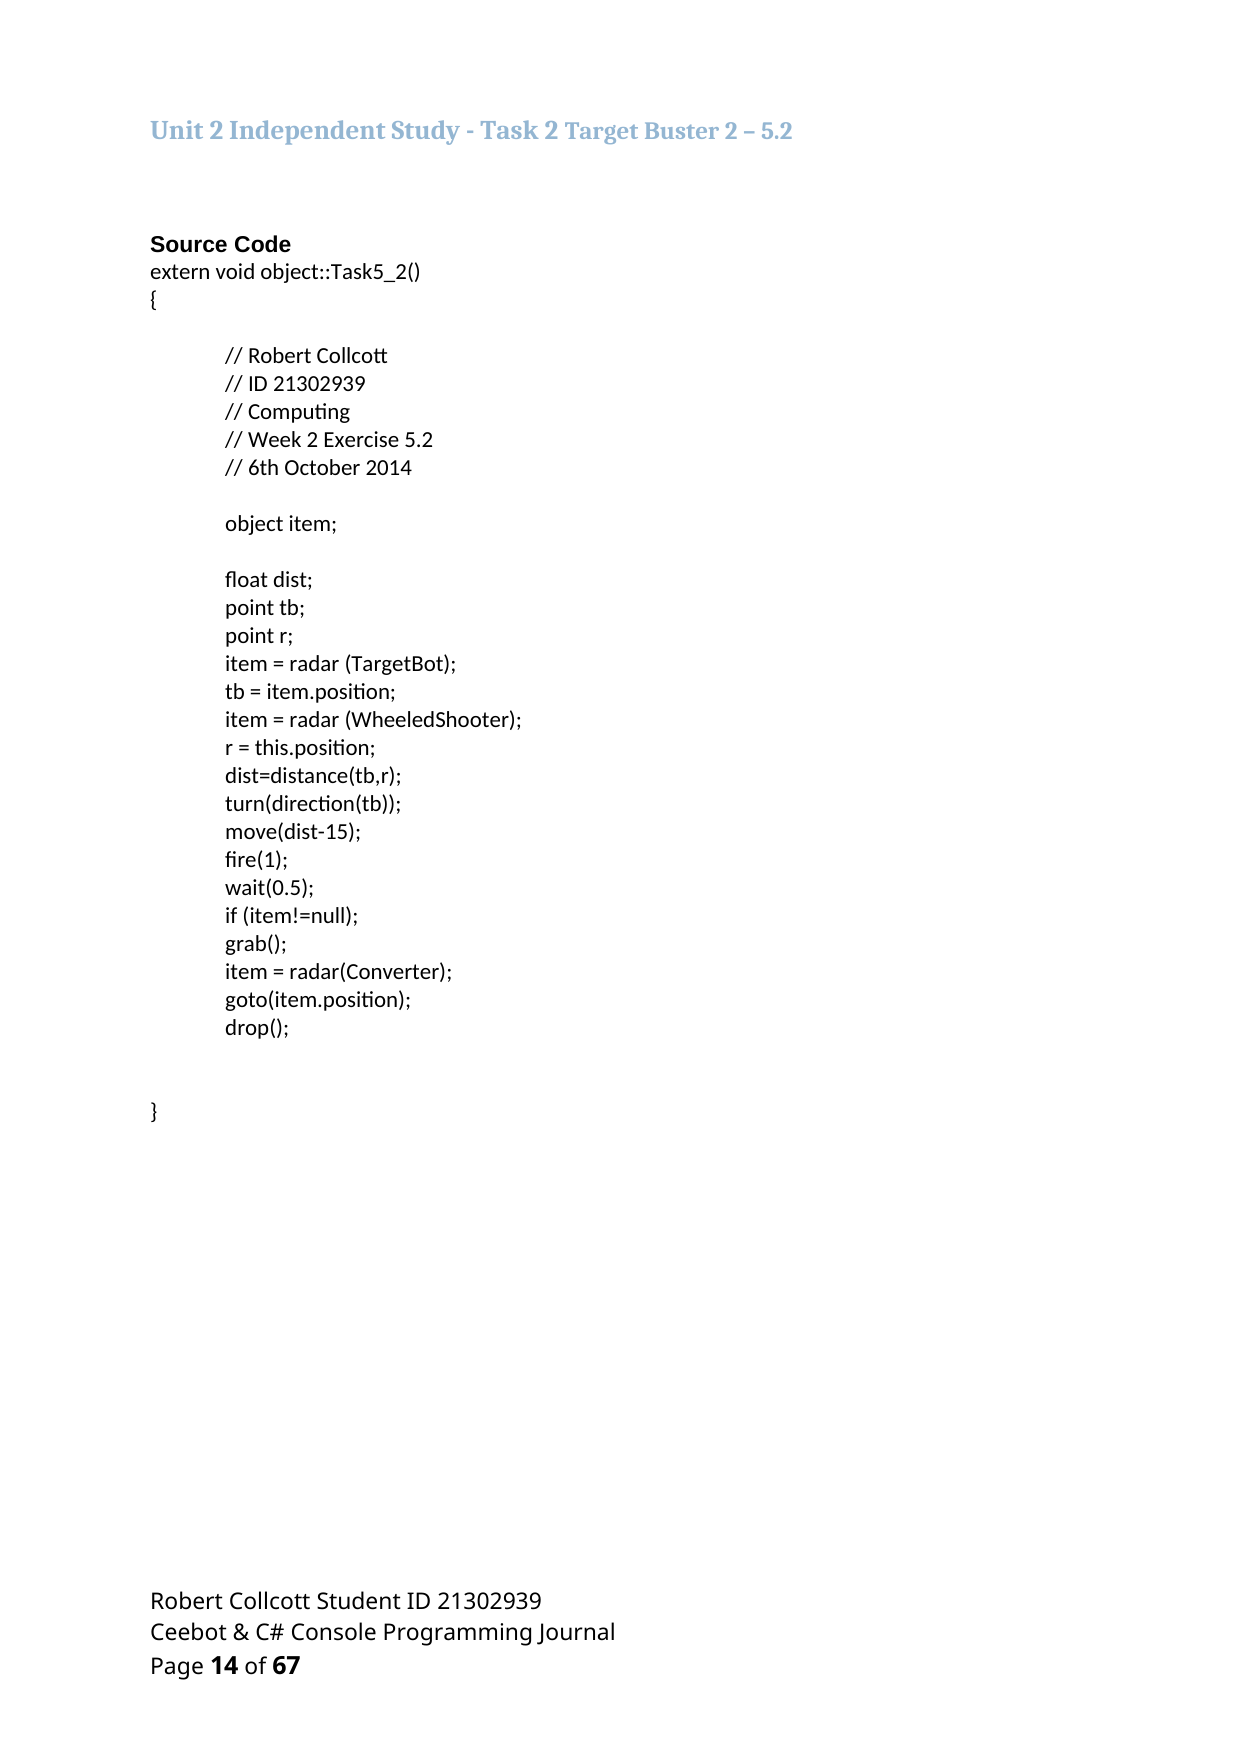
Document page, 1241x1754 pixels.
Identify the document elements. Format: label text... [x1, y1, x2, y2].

text // 6th October 2014 [150, 453, 1090, 481]
text // Robert Collcott [150, 341, 1090, 369]
text grab(); [150, 929, 1090, 957]
text fire(1); [150, 845, 1090, 873]
text // Week 2 Exercise 5.2 [150, 425, 1090, 453]
text point tb; [150, 593, 1090, 621]
subtitle Unit 2 Independent Study - Task 2 Target Buster 2 – 5.2 [150, 115, 1090, 146]
text Source Code [150, 231, 1090, 257]
text item = radar (TargetBot); [150, 649, 1090, 677]
text turn(direction(tb)); [150, 789, 1090, 817]
text item = radar (WheeledShooter); [150, 705, 1090, 733]
text { [150, 285, 1090, 313]
text if (item!=null); [150, 901, 1090, 929]
text tb = item.position; [150, 677, 1090, 705]
text // ID 21302939 [150, 369, 1090, 397]
text move(dist-15); [150, 817, 1090, 845]
text // Computing [150, 397, 1090, 425]
text float dist; [150, 565, 1090, 593]
text extern void object::Task5_2() [150, 257, 1090, 285]
text r = this.position; [150, 733, 1090, 761]
text item = radar(Converter); [150, 957, 1090, 985]
text drop(); [150, 1013, 1090, 1041]
text wait(0.5); [150, 873, 1090, 901]
text point r; [150, 621, 1090, 649]
text object item; [150, 509, 1090, 537]
text dist=distance(tb,r); [150, 761, 1090, 789]
text goto(item.position); [150, 985, 1090, 1013]
text } [150, 1097, 1090, 1126]
